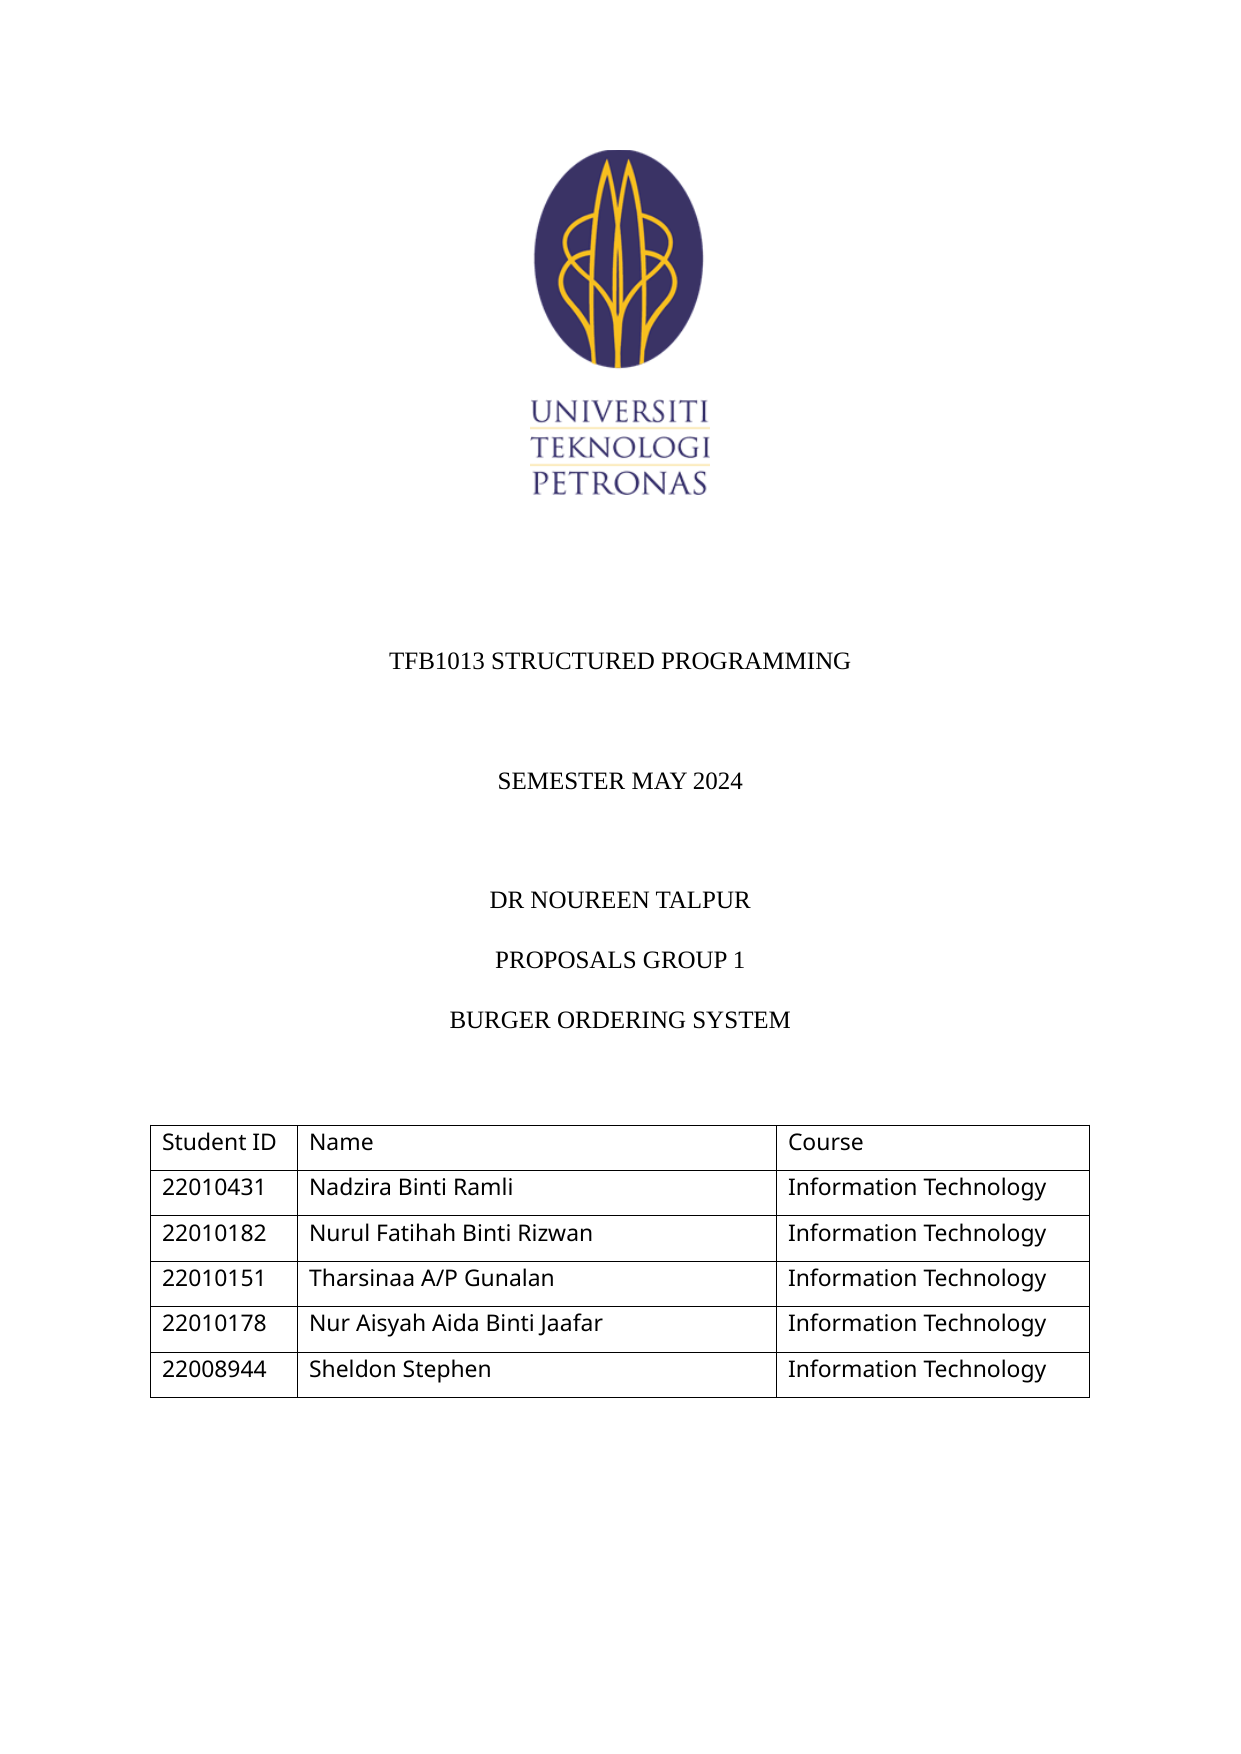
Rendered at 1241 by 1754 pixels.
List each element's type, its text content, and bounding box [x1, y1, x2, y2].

text SEMESTER MAY 2024 [150, 766, 1090, 794]
table_header Name [298, 1126, 776, 1170]
text DR NOUREEN TALPUR [150, 885, 1090, 914]
table_cell Nurul Fatihah Binti Rizwan [298, 1216, 776, 1261]
table_cell Information Technology [777, 1307, 1089, 1352]
table_cell 22010431 [151, 1171, 297, 1215]
table_cell 22010182 [151, 1216, 297, 1261]
table_cell Information Technology [777, 1353, 1089, 1397]
table_header Student ID [151, 1126, 297, 1170]
table_cell Information Technology [777, 1262, 1089, 1306]
picture [530, 150, 710, 495]
table_cell Tharsinaa A/P Gunalan [298, 1262, 776, 1306]
table_cell Sheldon Stephen [298, 1353, 776, 1397]
text TFB1013 STRUCTURED PROGRAMMING [150, 646, 1090, 675]
text PROPOSALS GROUP 1 [150, 945, 1090, 974]
table_header Course [777, 1126, 1089, 1170]
table_cell Nur Aisyah Aida Binti Jaafar [298, 1307, 776, 1352]
table_cell 22010178 [151, 1307, 297, 1352]
table_cell Information Technology [777, 1171, 1089, 1215]
table_cell Information Technology [777, 1216, 1089, 1261]
text BURGER ORDERING SYSTEM [150, 1005, 1090, 1034]
table_cell 22010151 [151, 1262, 297, 1306]
table_cell Nadzira Binti Ramli [298, 1171, 776, 1215]
table_cell 22008944 [151, 1353, 297, 1397]
